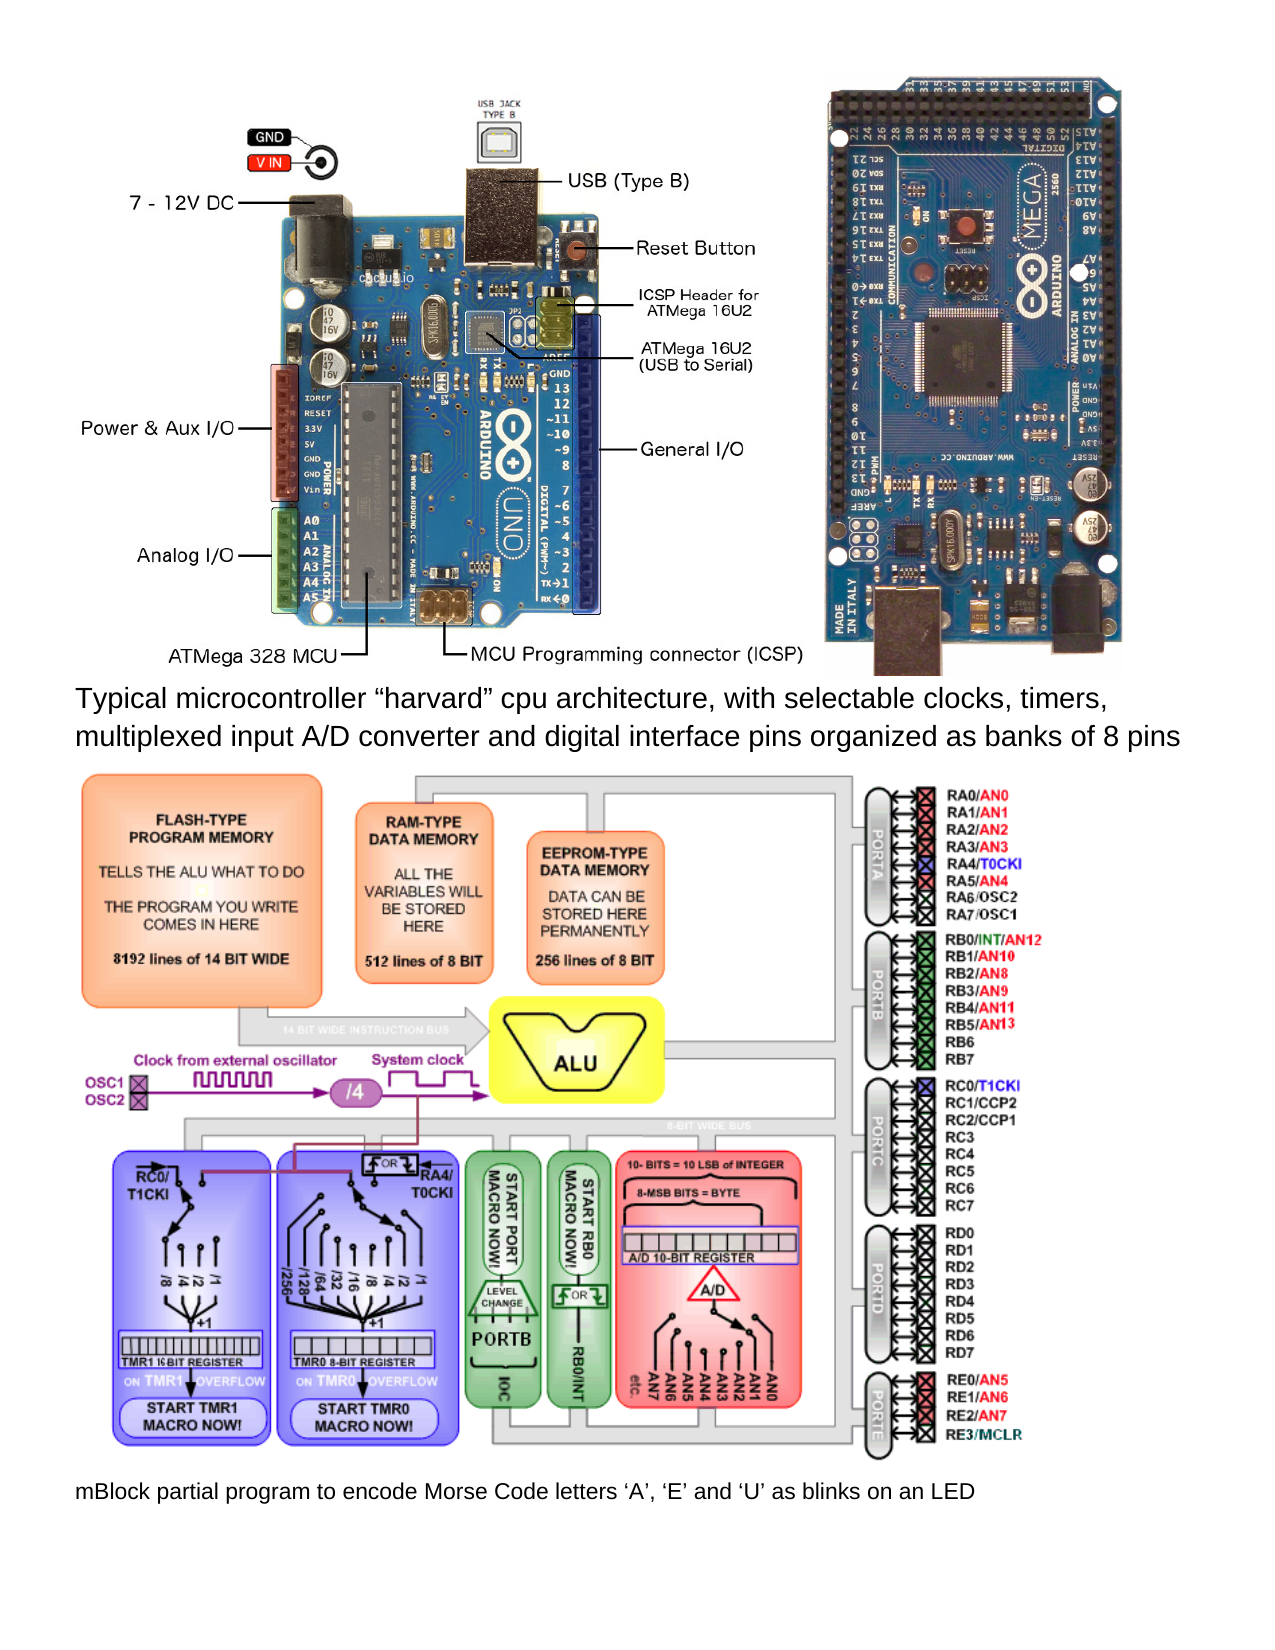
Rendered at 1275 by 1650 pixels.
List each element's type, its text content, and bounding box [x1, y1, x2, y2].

picture [75, 81, 808, 676]
picture [75, 757, 1050, 1475]
text Typical microcontroller “harvard” cpu architecture, with selectable clocks, timers, multiplexed input A/D converter and digital interface pins organized as banks of 8 pins [75, 681, 1200, 753]
text mBlock partial program to encode Morse Code letters ‘A’, ‘E’ and ‘U’ as blinks on an LED [75, 1478, 1200, 1505]
picture [823, 75, 1123, 676]
